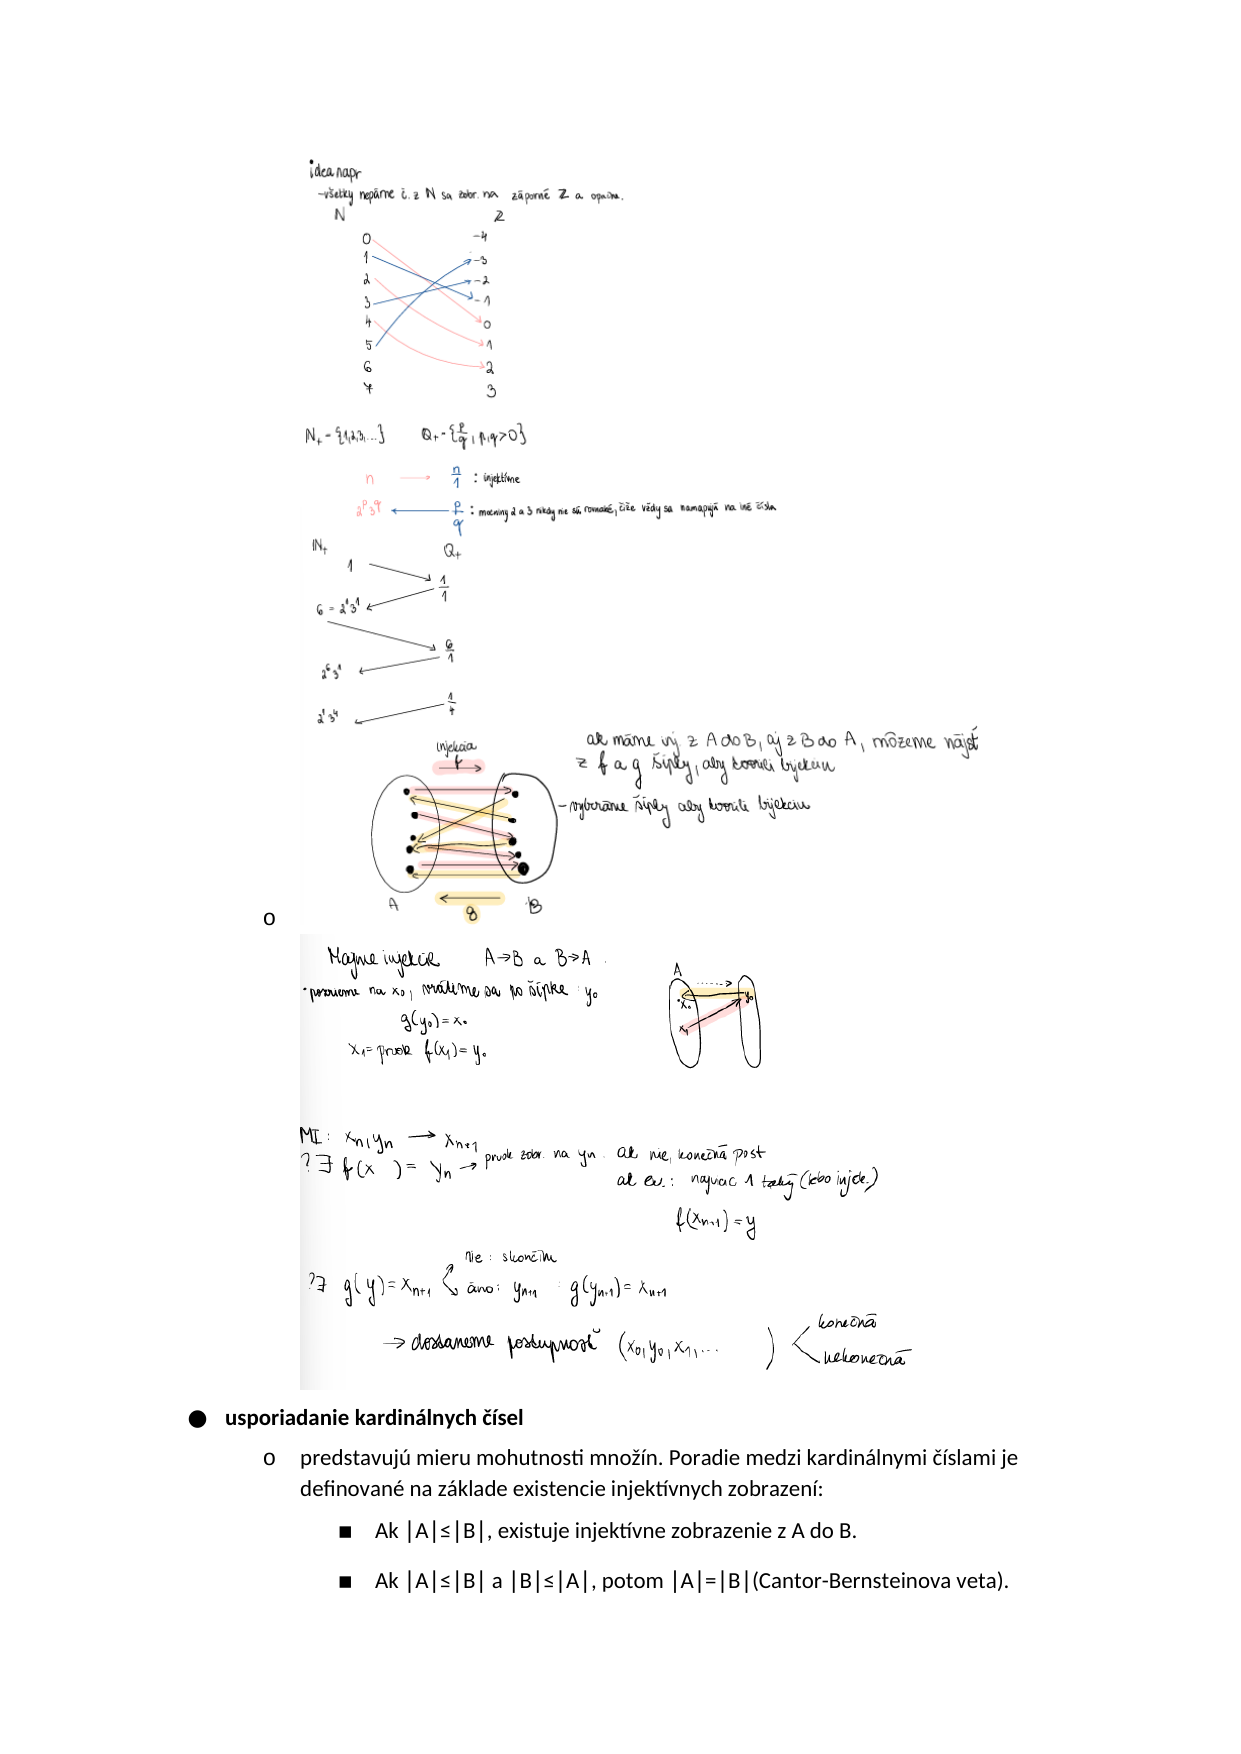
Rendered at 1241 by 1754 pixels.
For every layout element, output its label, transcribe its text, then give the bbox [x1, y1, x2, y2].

picture [300, 150, 986, 925]
list usporiadanie kardinálnych čísel [187, 1392, 1090, 1439]
picture [300, 934, 958, 1390]
list Ak ∣A∣≤∣B∣ a ∣B∣≤∣A∣, potom ∣A∣=∣B∣(Cantor-Bernsteinova veta). [337, 1555, 1090, 1602]
list Ak ∣A∣≤∣B∣, existuje injektívne zobrazenie z A do B. [337, 1504, 1090, 1551]
list predstavujú mieru mohutnosti množín. Poradie medzi kardinálnymi číslami je definované na základe existencie injektívnych zobrazení: [262, 1443, 1090, 1502]
